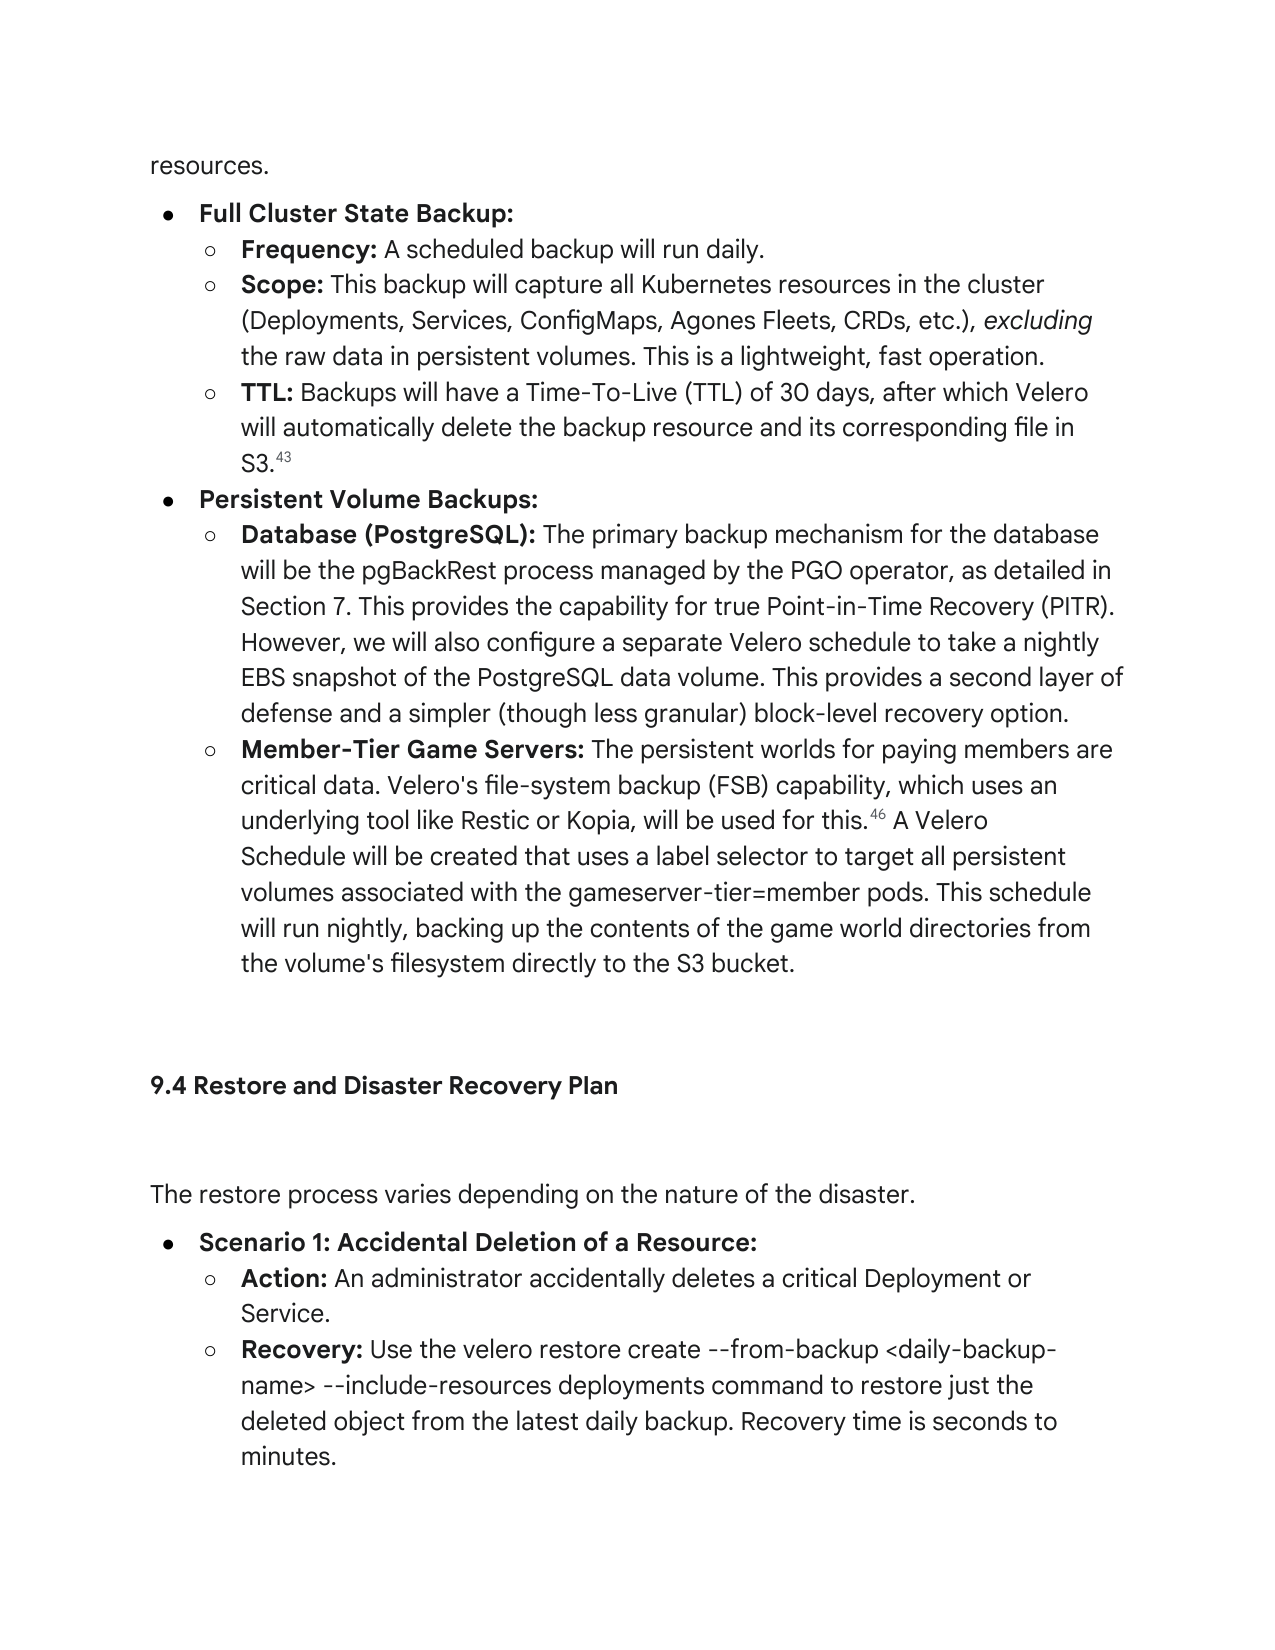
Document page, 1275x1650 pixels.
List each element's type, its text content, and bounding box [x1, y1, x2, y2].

list Action: An administrator accidentally deletes a critical Deployment or Service. [203, 1263, 1125, 1330]
list TTL: Backups will have a Time-To-Live (TTL) of 30 days, after which Velero will automatically delete the backup resource and its corresponding file in S3.43 [203, 377, 1125, 480]
list Scenario 1: Accidental Deletion of a Resource: [161, 1227, 1125, 1258]
text The restore process varies depending on the nature of the disaster. [150, 1179, 1125, 1210]
list Database (PostgreSQL): The primary backup mechanism for the database will be the pgBackRest process managed by the PGO operator, as detailed in Section 7. This provides the capability for true Point-in-Time Recovery (PITR). However, we will also configure a separate Velero schedule to take a nightly EBS snapshot of the PostgreSQL data volume. This provides a second layer of defense and a simpler (though less granular) block-level recovery option. [203, 520, 1125, 730]
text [150, 150, 1125, 181]
subtitle 9.4 Restore and Disaster Recovery Plan [150, 1070, 1125, 1101]
list Full Cluster State Backup: [161, 198, 1125, 229]
list Member-Tier Game Servers: The persistent worlds for paying members are critical data. Velero's file-system backup (FSB) capability, which uses an underlying tool like Restic or Kopia, will be used for this.46 A Velero Schedule will be created that uses a label selector to target all persistent volumes associated with the gameserver-tier=member pods. This schedule will run nightly, backing up the contents of the game world directories from the volume's filesystem directly to the S3 bucket. [203, 734, 1125, 980]
list Recovery: Use the velero restore create --from-backup <daily-backup-name> --include-resources deployments command to restore just the deleted object from the latest daily backup. Recovery time is seconds to minutes. [203, 1334, 1125, 1473]
list Scope: This backup will capture all Kubernetes resources in the cluster (Deployments, Services, ConfigMaps, Agones Fleets, CRDs, etc.), excluding the raw data in persistent volumes. This is a lightweight, fast operation. [203, 270, 1125, 372]
list Frequency: A scheduled backup will run daily. [203, 234, 1125, 265]
list Persistent Volume Backups: [161, 484, 1125, 515]
